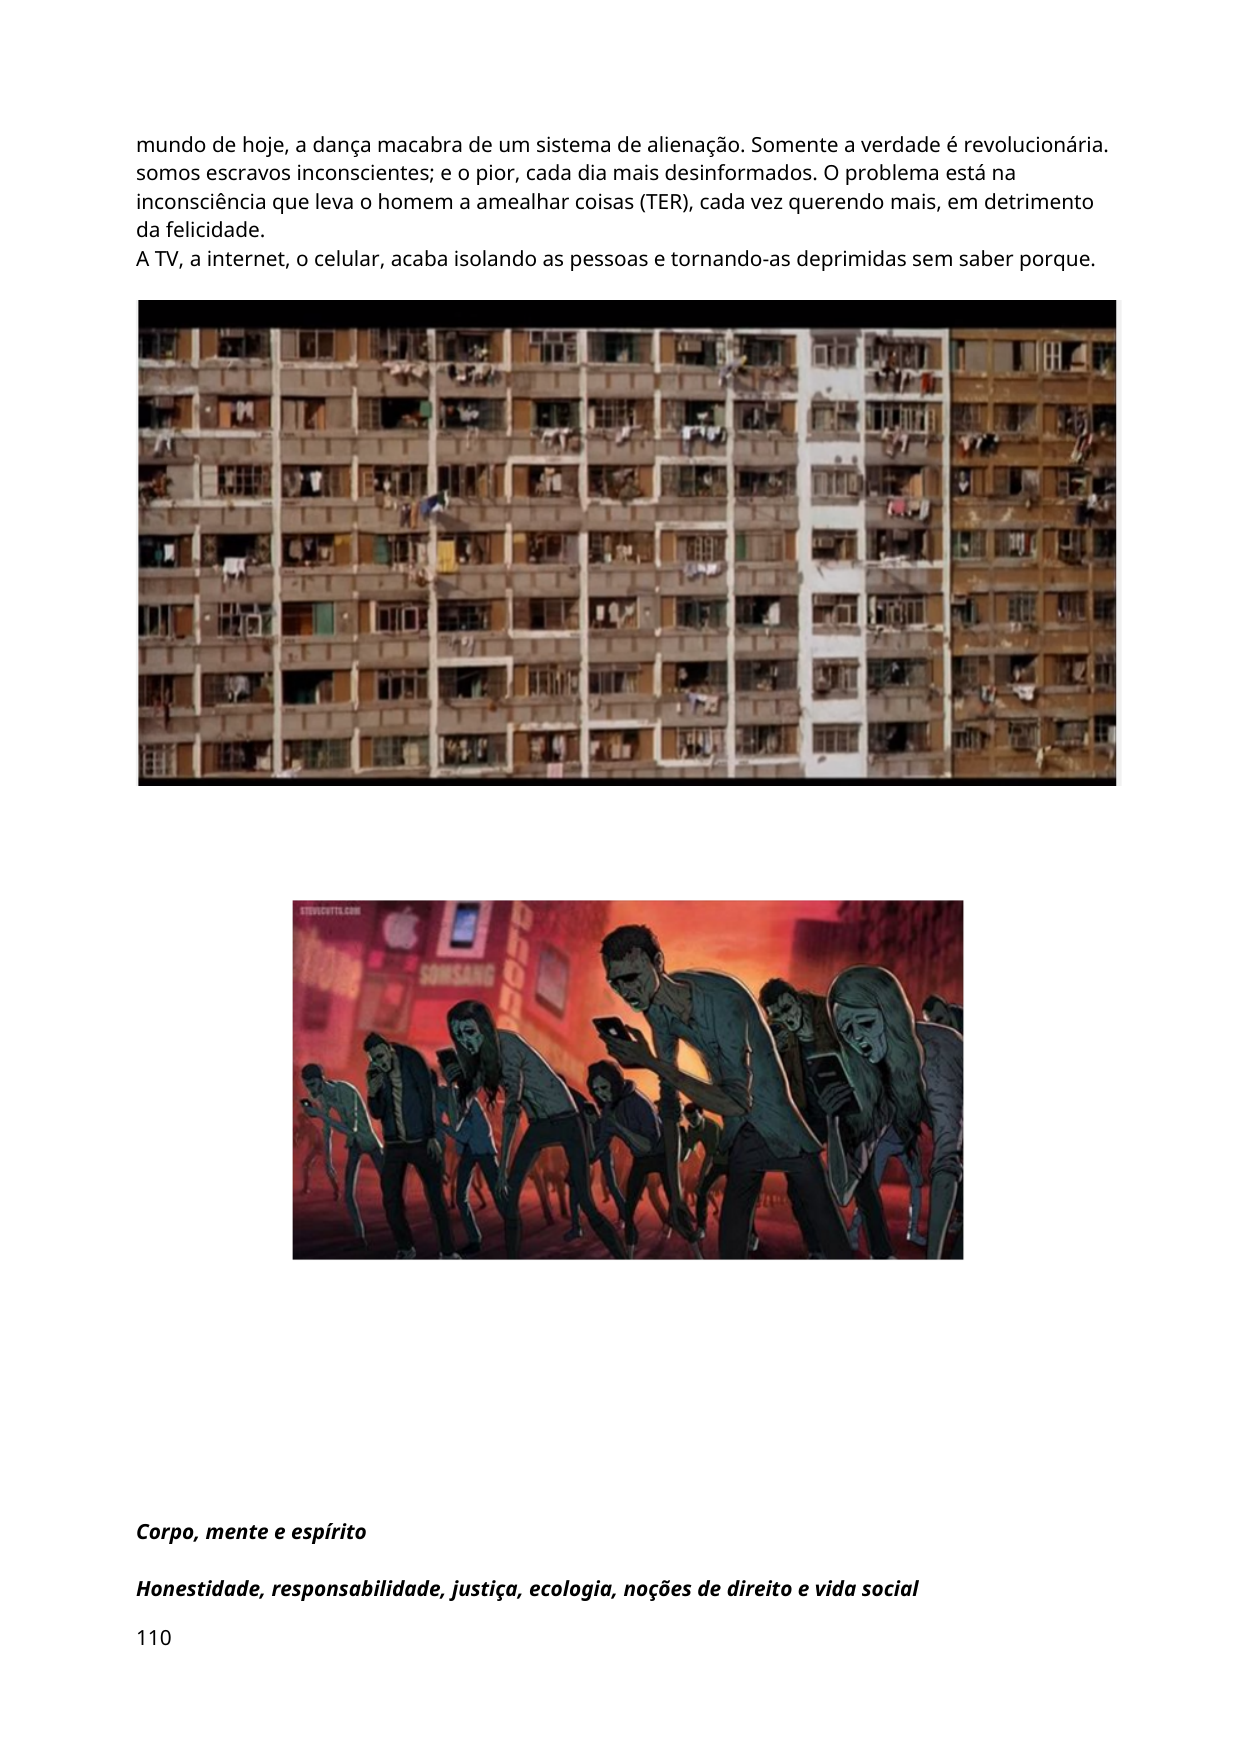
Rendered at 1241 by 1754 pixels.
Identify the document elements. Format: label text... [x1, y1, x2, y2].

picture [292, 898, 966, 1261]
picture [135, 300, 1122, 786]
text somos escravos inconscientes; e o pior, cada dia mais desinformados. O problema está na inconsciência que leva o homem a amealhar coisas (TER), cada vez querendo mais, em detrimento da felicidade. [136, 158, 1122, 244]
text Honestidade, responsabilidade, justiça, ecologia, noções de direito e vida social [136, 1574, 1122, 1602]
text A TV, a internet, o celular, acaba isolando as pessoas e tornando-as deprimidas sem saber porque. [136, 244, 1122, 272]
text mundo de hoje, a dança macabra de um sistema de alienação. Somente a verdade é revolucionária. [136, 130, 1122, 158]
text Corpo, mente e espírito [136, 1517, 1122, 1545]
